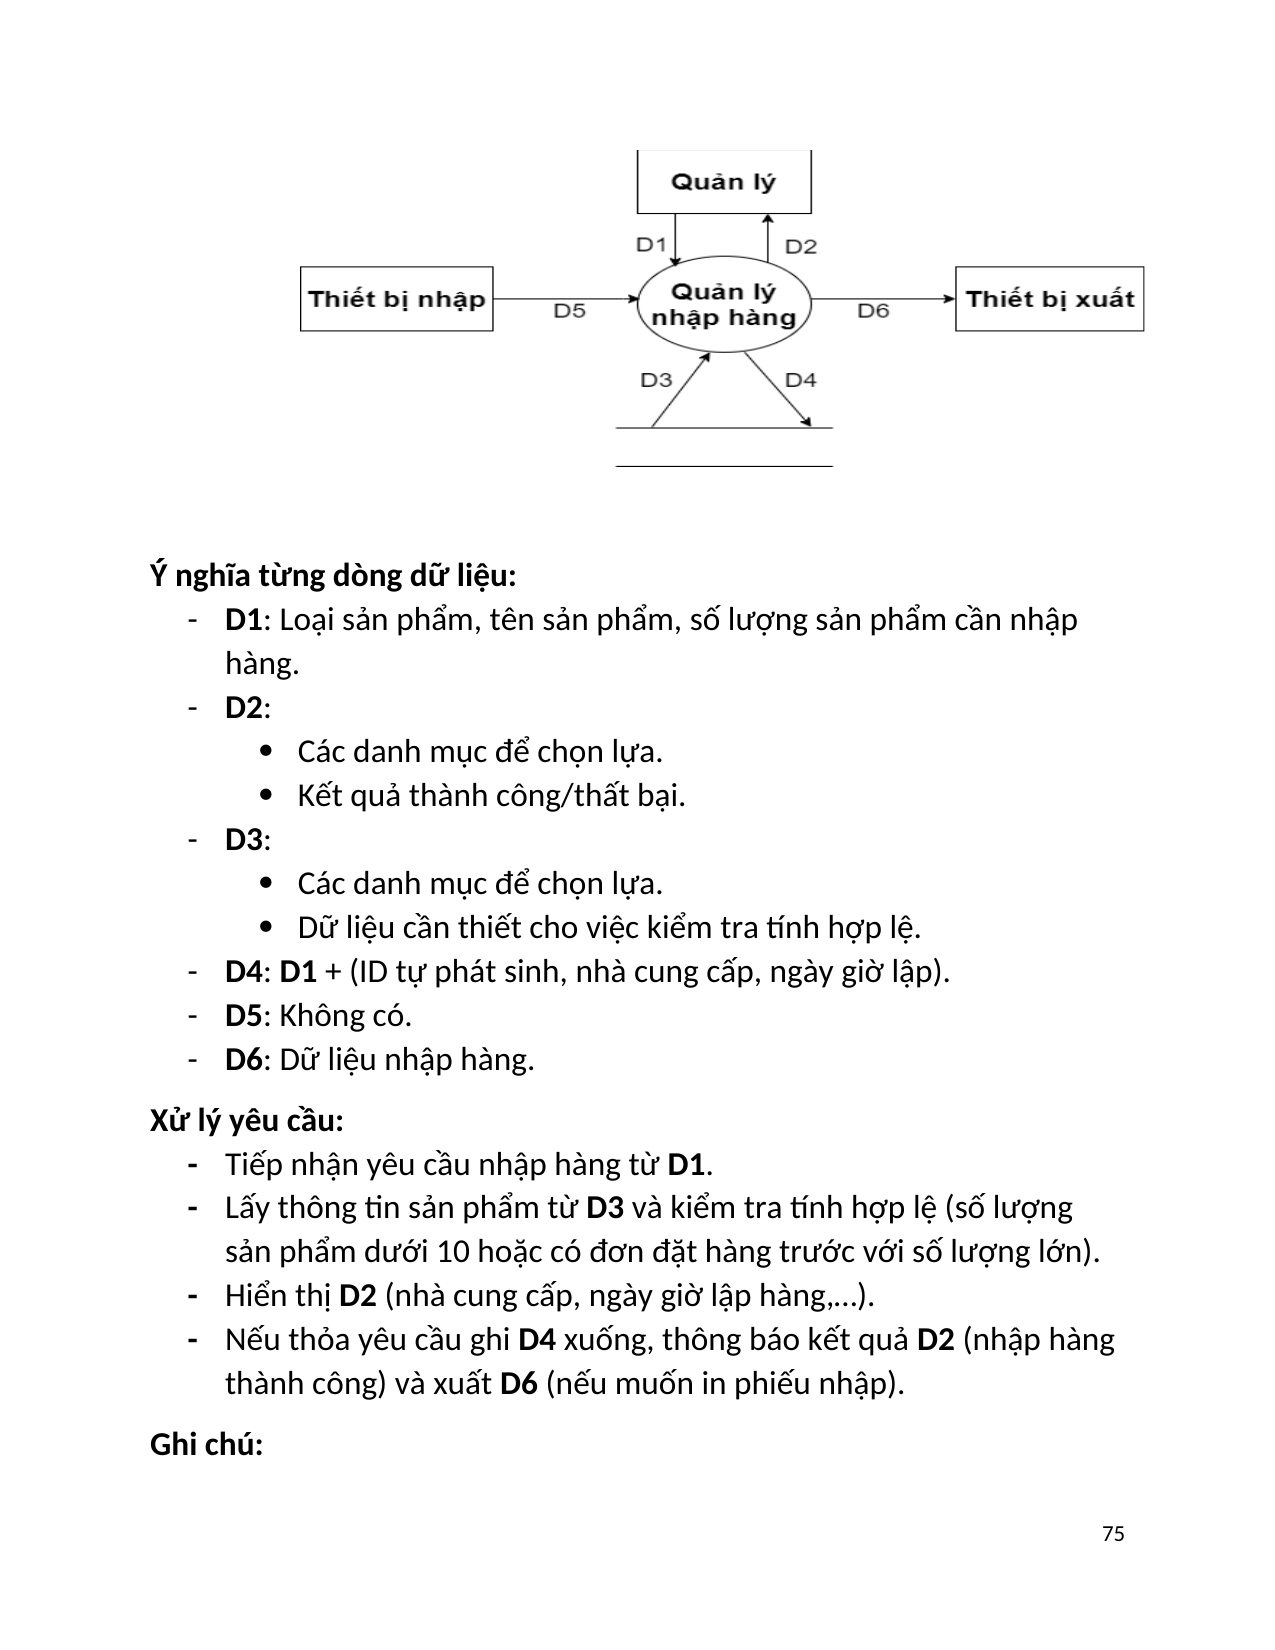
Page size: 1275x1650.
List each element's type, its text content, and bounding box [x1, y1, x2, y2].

list D6: Dữ liệu nhập hàng. [187, 1038, 1125, 1079]
list D1: Loại sản phẩm, tên sản phẩm, số lượng sản phẩm cần nhập hàng. [187, 598, 1125, 683]
list D5: Không có. [187, 994, 1125, 1035]
list Nếu thỏa yêu cầu ghi D4 xuống, thông báo kết quả D2 (nhập hàng thành công) và xuất D6 (nếu muốn in phiếu nhập). [187, 1318, 1125, 1403]
list Tiếp nhận yêu cầu nhập hàng từ D1. [187, 1142, 1125, 1183]
list Dữ liệu cần thiết cho việc kiểm tra tính hợp lệ. [260, 906, 1125, 947]
list Lấy thông tin sản phẩm từ D3 và kiểm tra tính hợp lệ (số lượng sản phẩm dưới 10 hoặc có đơn đặt hàng trước với số lượng lớn). [187, 1186, 1125, 1271]
list D2: [187, 686, 1125, 727]
list Hiển thị D2 (nhà cung cấp, ngày giờ lập hàng,…). [187, 1274, 1125, 1315]
list Các danh mục để chọn lựa. [260, 862, 1125, 903]
list D3: [187, 818, 1125, 859]
text Ý nghĩa từng dòng dữ liệu: [150, 554, 1125, 595]
text Ghi chú: [150, 1423, 1125, 1464]
list Các danh mục để chọn lựa. [260, 730, 1125, 771]
text Xử lý yêu cầu: [150, 1098, 1125, 1139]
picture [300, 150, 1145, 467]
list Kết quả thành công/thất bại. [260, 774, 1125, 815]
list D4: D1 + (ID tự phát sinh, nhà cung cấp, ngày giờ lập). [187, 950, 1125, 991]
